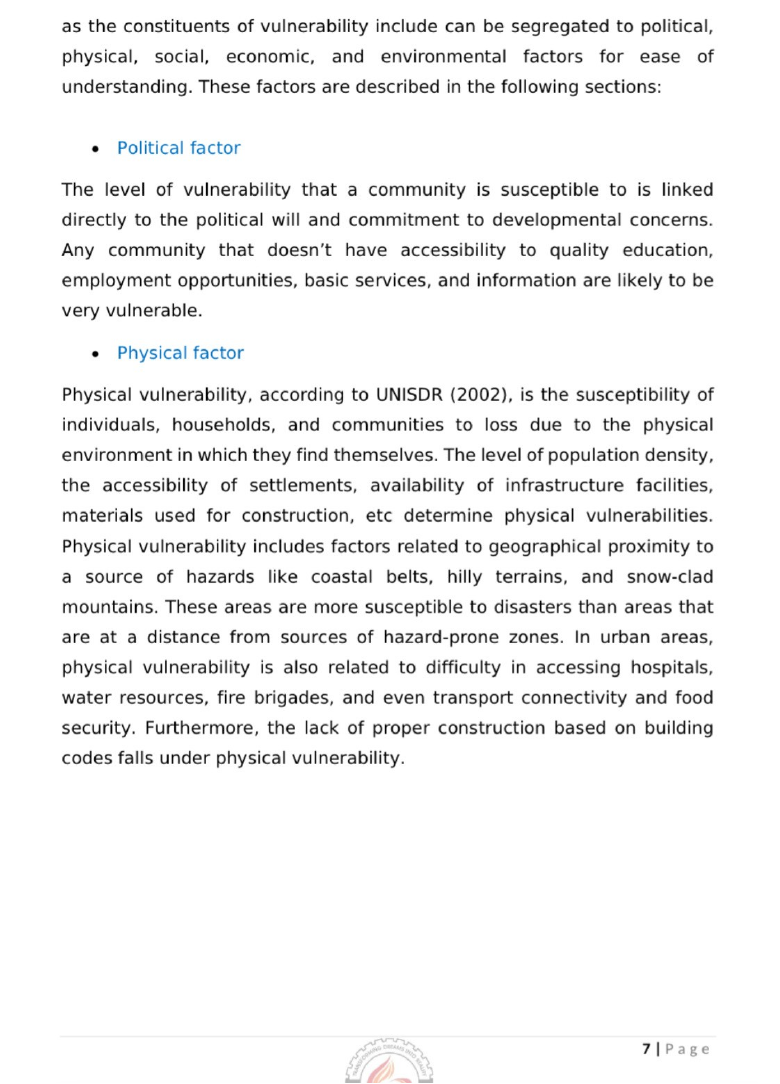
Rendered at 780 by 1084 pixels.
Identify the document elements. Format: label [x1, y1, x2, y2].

picture [55, 16, 759, 1083]
